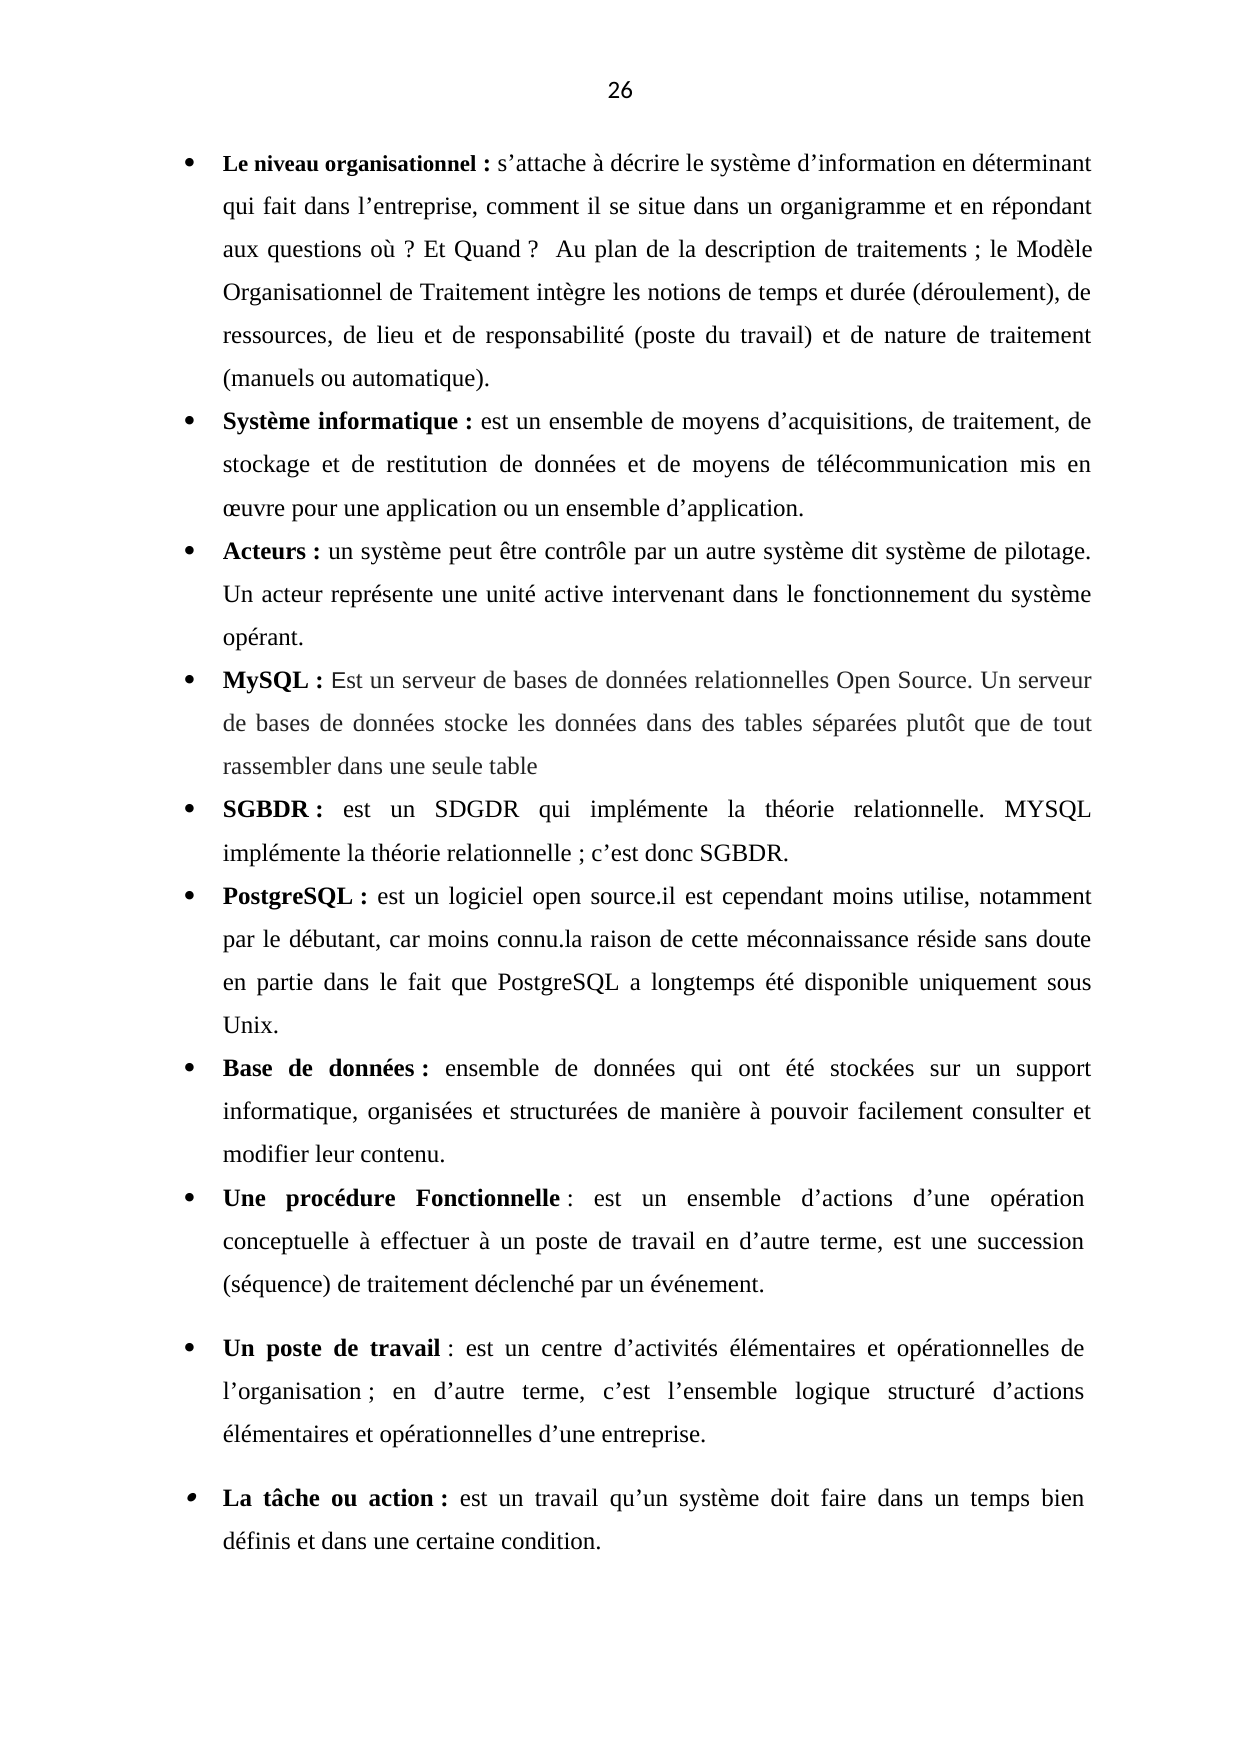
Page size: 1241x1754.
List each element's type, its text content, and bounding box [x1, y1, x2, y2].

list SGBDR : est un SDGDR qui implémente la théorie relationnelle. MYSQL implémente la théorie relationnelle ; c’est donc SGBDR. [185, 794, 1092, 866]
list Base de données : ensemble de données qui ont été stockées sur un support informatique, organisées et structurées de manière à pouvoir facilement consulter et modifier leur contenu. [185, 1053, 1092, 1168]
list MySQL : Est un serveur de bases de données relationnelles Open Source. Un serveur de bases de données stocke les données dans des tables séparées plutôt que de tout rassembler dans une seule table [185, 665, 1092, 780]
list Une procédure Fonctionnelle : est un ensemble d’actions d’une opération conceptuelle à effectuer à un poste de travail en d’autre terme, est une succession (séquence) de traitement déclenché par un événement. [185, 1183, 1085, 1298]
list PostgreSQL : est un logiciel open source.il est cependant moins utilise, notamment par le débutant, car moins connu.la raison de cette méconnaissance réside sans doute en partie dans le fait que PostgreSQL a longtemps été disponible uniquement sous Unix. [185, 881, 1092, 1039]
list La tâche ou action : est un travail qu’un système doit faire dans un temps bien définis et dans une certaine condition. [185, 1483, 1085, 1555]
list Acteurs : un système peut être contrôle par un autre système dit système de pilotage. Un acteur représente une unité active intervenant dans le fonctionnement du système opérant. [185, 536, 1092, 651]
list Un poste de travail : est un centre d’activités élémentaires et opérationnelles de l’organisation ; en d’autre terme, c’est l’ensemble logique structuré d’actions élémentaires et opérationnelles d’une entreprise. [185, 1333, 1085, 1448]
list Système informatique : est un ensemble de moyens d’acquisitions, de traitement, de stockage et de restitution de données et de moyens de télécommunication mis en œuvre pour une application ou un ensemble d’application. [185, 406, 1092, 521]
list Le niveau organisationnel : s’attache à décrire le système d’information en déterminant qui fait dans l’entreprise, comment il se situe dans un organigramme et en répondant aux questions où ? Et Quand ? Au plan de la description de traitements ; le Modèle Organisationnel de Traitement intègre les notions de temps et durée (déroulement), de ressources, de lieu et de responsabilité (poste du travail) et de nature de traitement (manuels ou automatique). [185, 148, 1092, 392]
